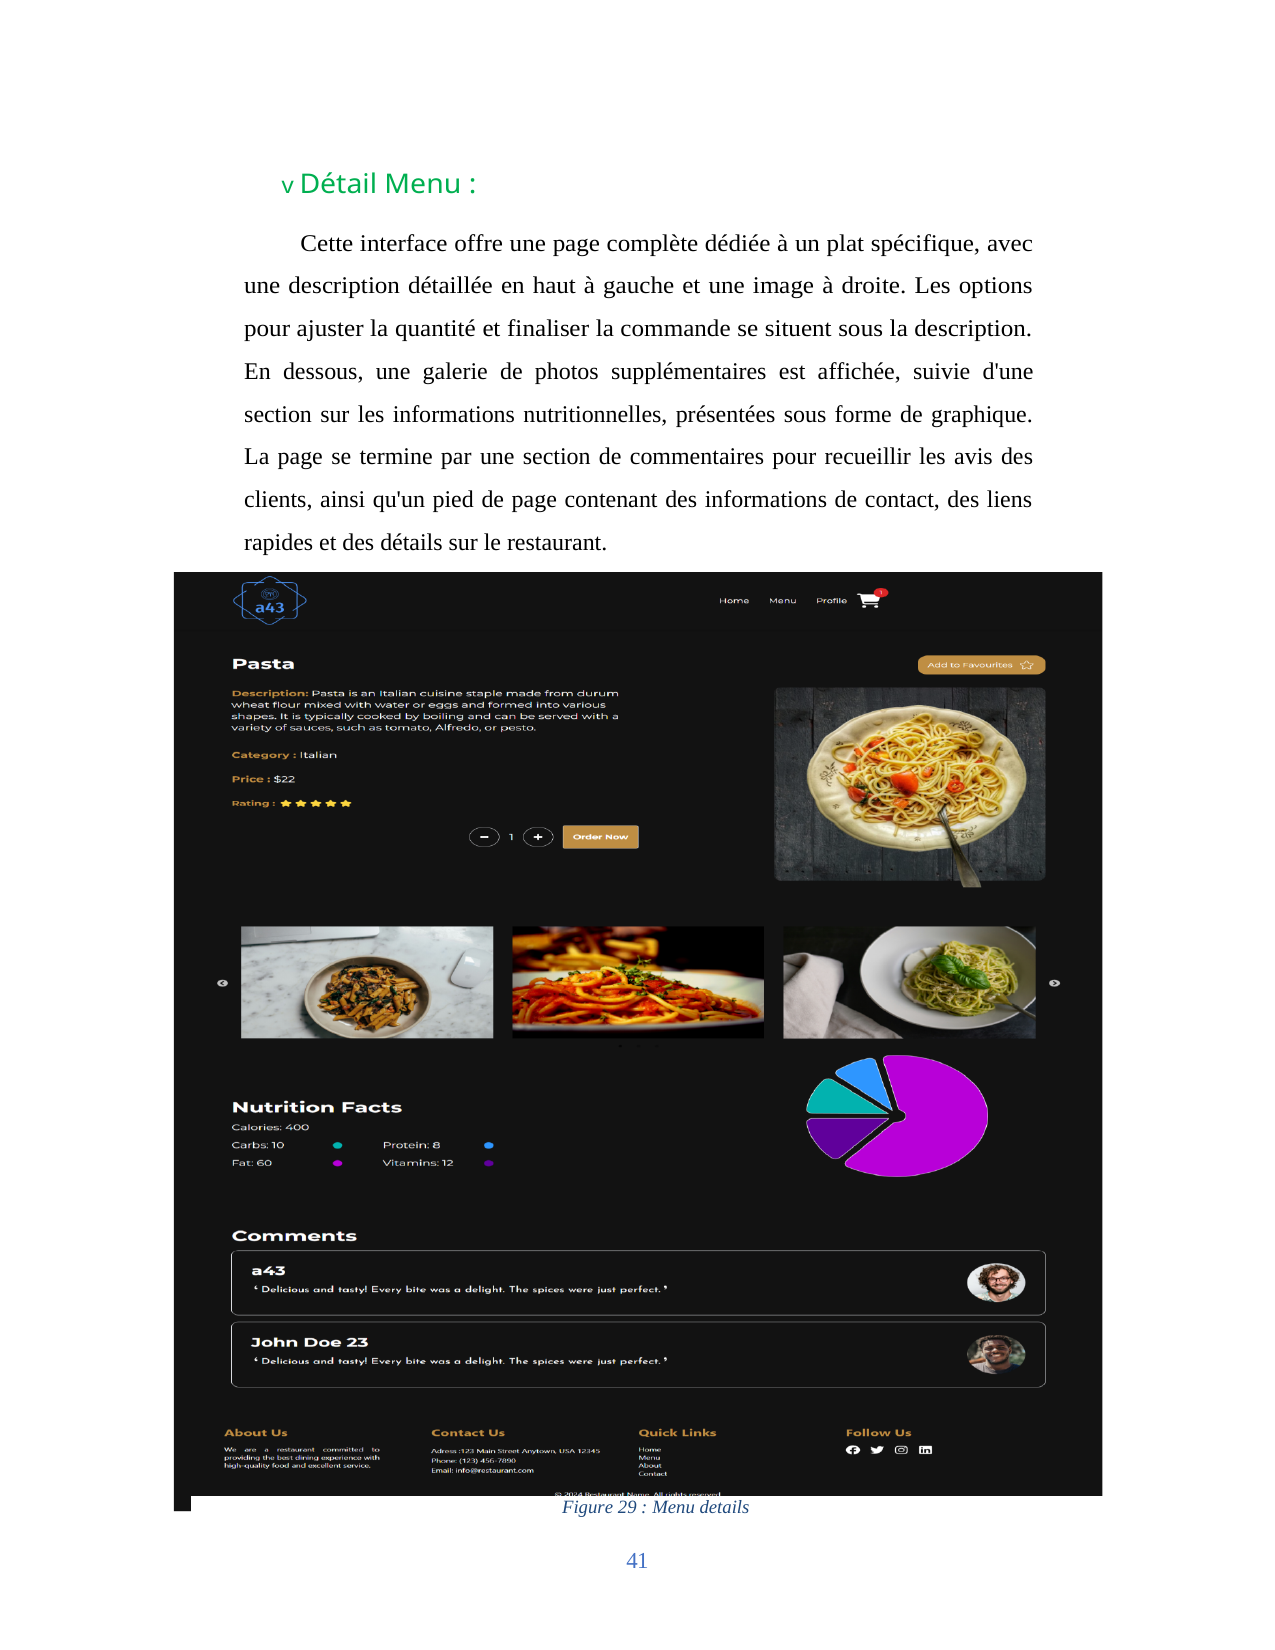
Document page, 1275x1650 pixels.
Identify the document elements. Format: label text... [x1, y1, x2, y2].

text Cette interface offre une page complète dédiée à un plat spécifique, avec une description détaillée en haut à gauche et une image à droite. Les options pour ajuster la quantité et finaliser la commande se situent sous la description. En dessous, une galerie de photos supplémentaires est affichée, suivie d'une section sur les informations nutritionnelles, présentées sous forme de graphique. La page se termine par une section de commentaires pour recueillir les avis des clients, ainsi qu'un pied de page contenant des informations de contact, des liens rapides et des détails sur le restaurant. [244, 229, 1034, 555]
picture [173, 572, 1103, 1512]
text Détail Menu : [281, 165, 1254, 202]
